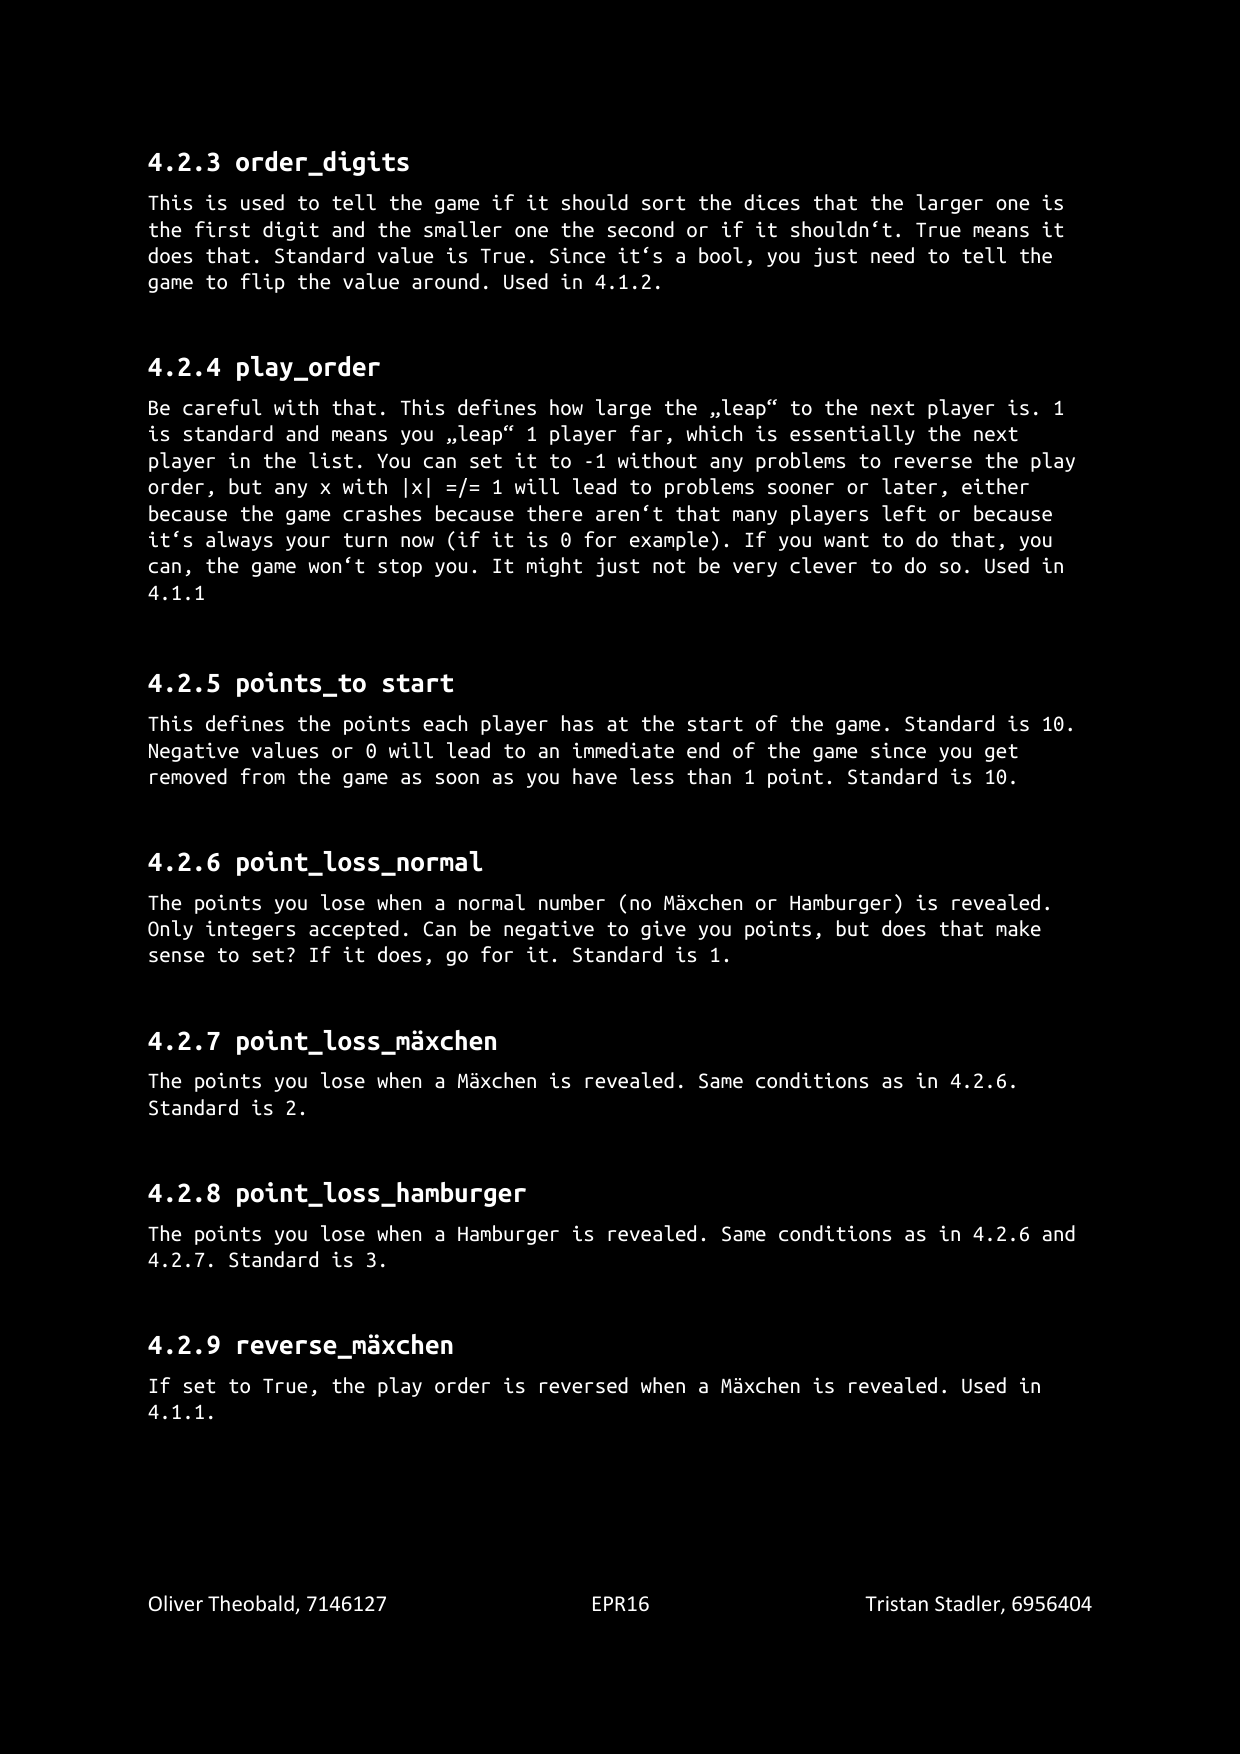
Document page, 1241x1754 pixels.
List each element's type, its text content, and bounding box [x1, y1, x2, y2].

text The points you lose when a Hamburger is revealed. Same conditions as in 4.2.6 and 4.2.7. Standard is 3. [148, 1222, 1093, 1271]
subtitle order_digits [148, 148, 1093, 177]
text The points you lose when a normal number (no Mäxchen or Hamburger) is revealed. Only integers accepted. Can be negative to give you points, but does that make sense to set? If it does, go for it. Standard is 1. [148, 891, 1093, 967]
subtitle play_order [148, 352, 1093, 382]
subtitle points_to start [148, 669, 1093, 698]
subtitle point_loss_normal [148, 847, 1093, 876]
subtitle reverse_mäxchen [148, 1330, 1093, 1359]
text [148, 1374, 1093, 1423]
text The points you lose when a Mäxchen is revealed. Same conditions as in 4.2.6. Standard is 2. [148, 1070, 1093, 1119]
text This is used to tell the game if it should sort the dices that the larger one is the first digit and the smaller one the second or if it shouldn‘t. True means it does that. Standard value is True. Since it‘s a bool, you just need to tell the game to flip the value around. Used in 4.1.2. [148, 192, 1093, 293]
text This defines the points each player has at the start of the game. Standard is 10. Negative values or 0 will lead to an immediate end of the game since you get removed from the game as soon as you have less than 1 point. Standard is 10. [148, 713, 1093, 788]
subtitle point_loss_mäxchen [148, 1026, 1093, 1055]
text Be careful with that. This defines how large the „leap“ to the next player is. 1 is standard and means you „leap“ 1 player far, which is essentially the next player in the list. You can set it to -1 without any problems to reverse the play order, but any x with |x| =/= 1 will lead to problems sooner or later, either because the game crashes because there aren‘t that many players left or because it‘s always your turn now (if it is 0 for example). If you want to do that, you can, the game won‘t stop you. It might just not be very clever to do so. Used in 4.1.1 [148, 396, 1093, 604]
subtitle point_loss_hamburger [148, 1178, 1093, 1207]
